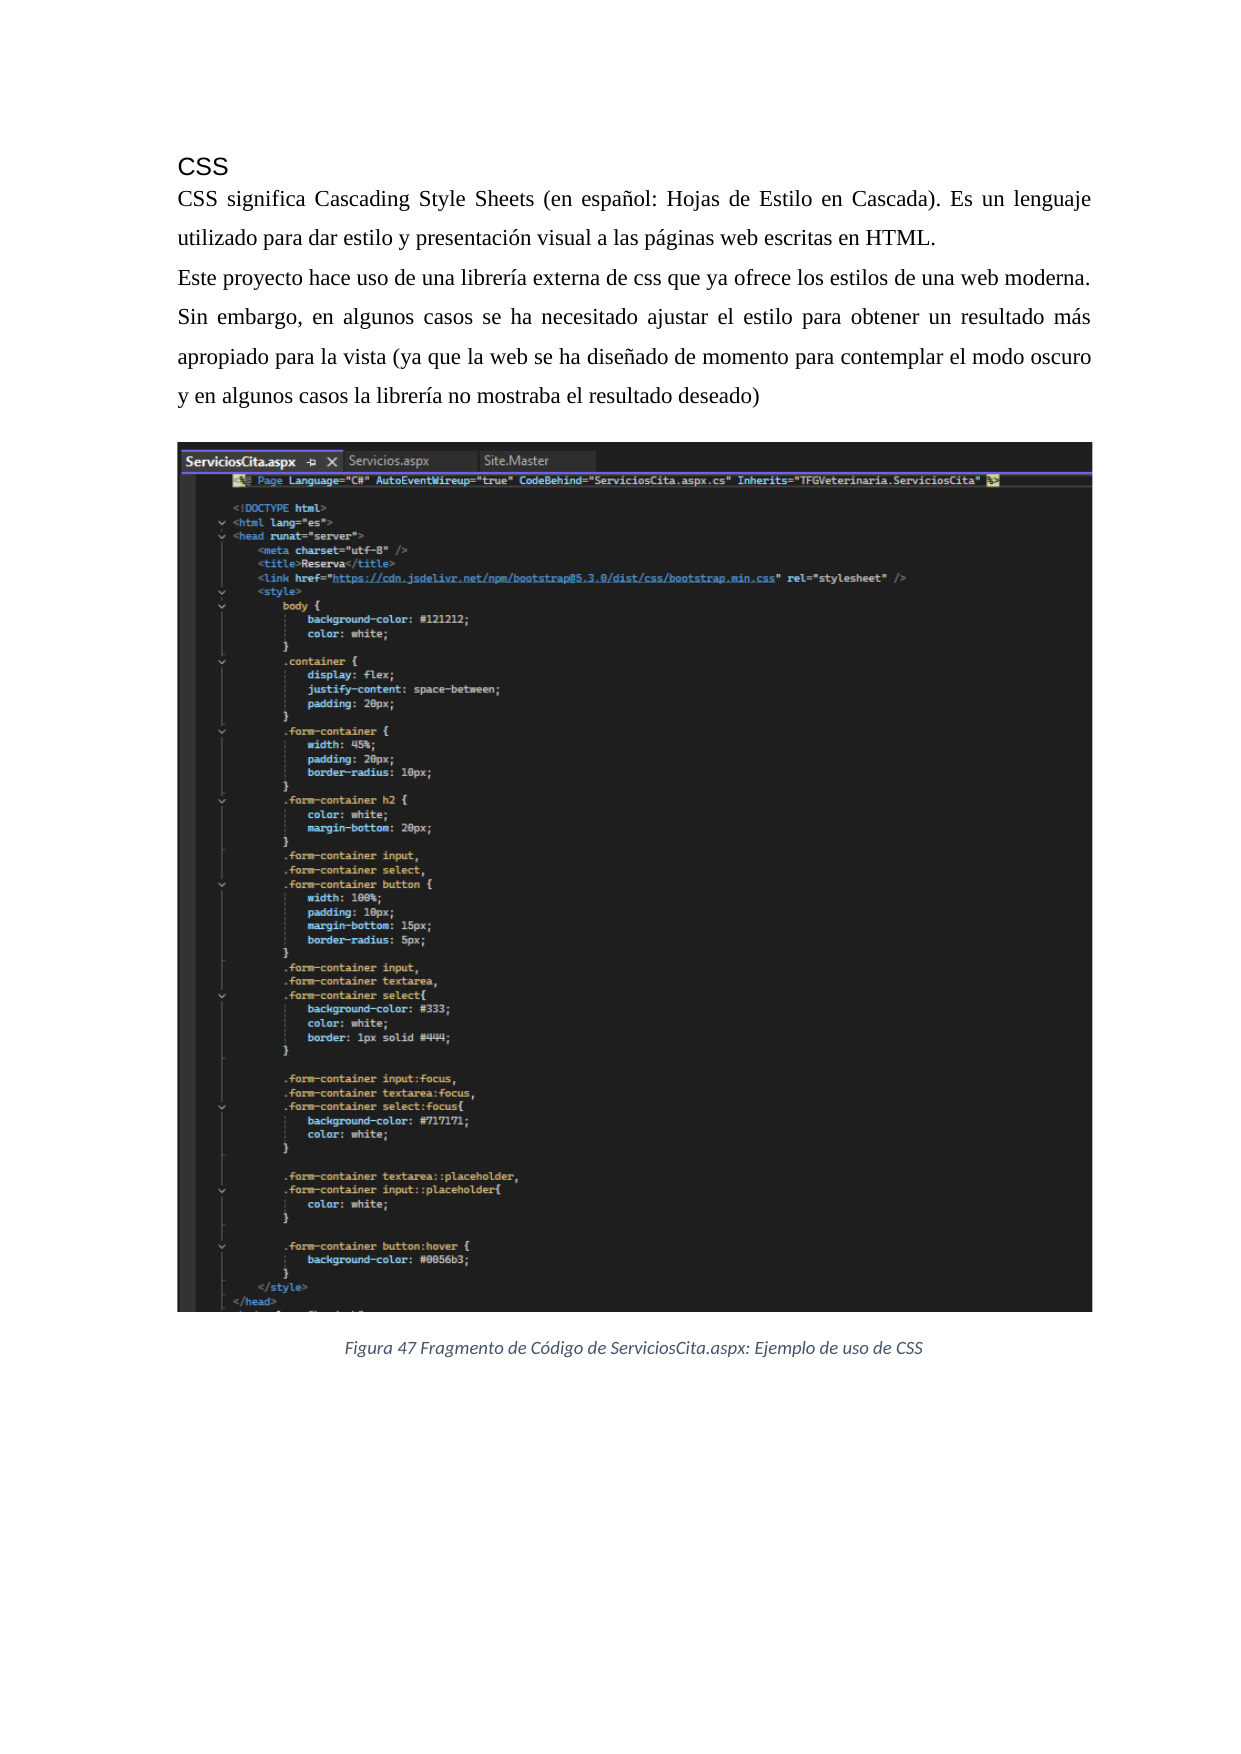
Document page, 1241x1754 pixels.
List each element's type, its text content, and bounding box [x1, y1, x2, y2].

subtitle CSS significa Cascading Style Sheets (en español: Hojas de Estilo en Cascada). Es un lenguaje utilizado para dar estilo y presentación visual a las páginas web escritas en HTML. [177, 185, 1092, 251]
text Figura 47 Fragmento de Código de ServiciosCita.aspx: Ejemplo de uso de CSS [177, 1336, 1092, 1359]
text Este proyecto hace uso de una librería externa de css que ya ofrece los estilos de una web moderna. Sin embargo, en algunos casos se ha necesitado ajustar el estilo para obtener un resultado más apropiado para la vista (ya que la web se ha diseñado de momento para contemplar el modo oscuro y en algunos casos la librería no mostraba el resultado deseado) [177, 264, 1092, 409]
picture [177, 442, 1093, 1312]
subtitle CSS [177, 152, 1092, 181]
